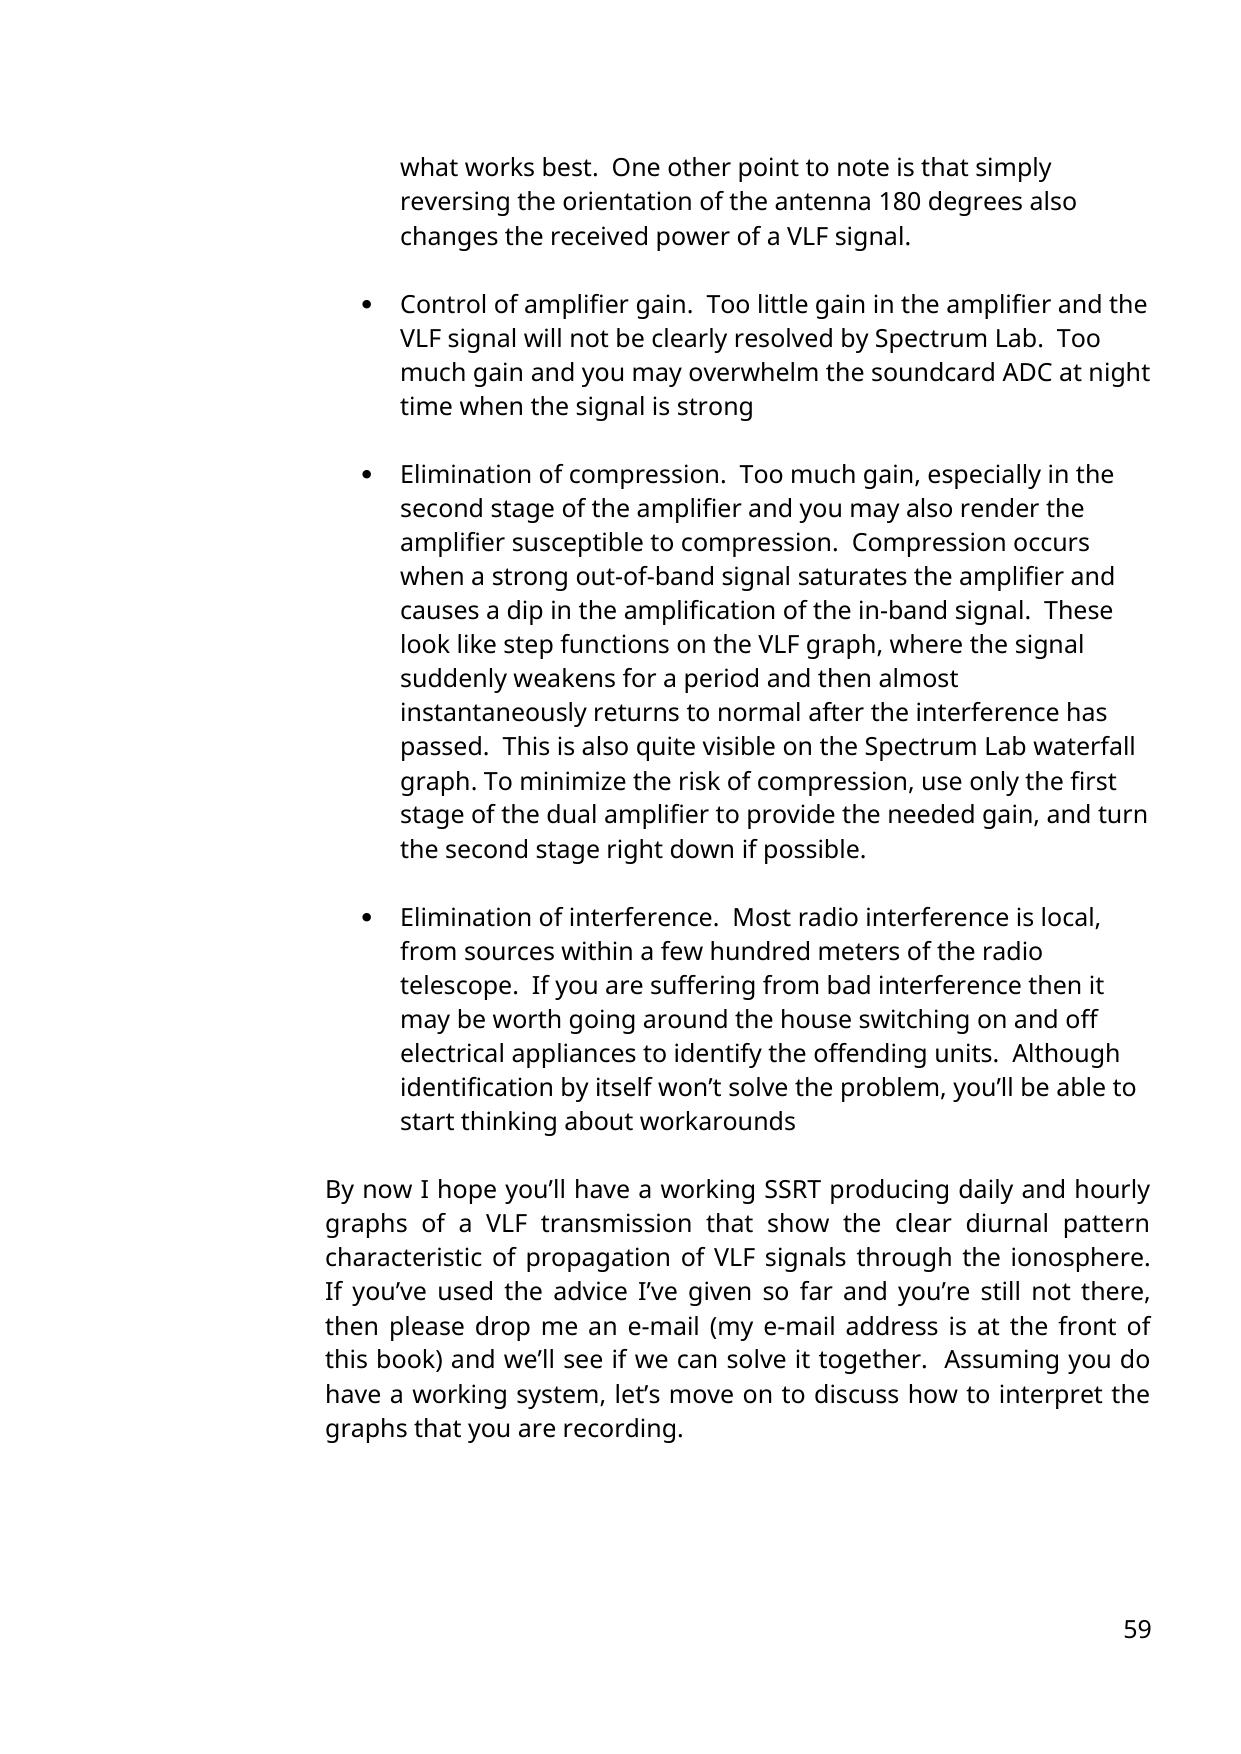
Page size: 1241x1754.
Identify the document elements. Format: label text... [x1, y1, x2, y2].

text By now I hope you’ll have a working SSRT producing daily and hourly graphs of a VLF transmission that show the clear diurnal pattern characteristic of propagation of VLF signals through the ionosphere. If you’ve used the advice I’ve given so far and you’re still not there, then please drop me an e-mail (my e-mail address is at the front of this book) and we’ll see if we can solve it together. Assuming you do have a working system, let’s move on to discuss how to interpret the graphs that you are recording. [325, 1172, 1152, 1444]
list Control of amplifier gain. Too little gain in the amplifier and the VLF signal will not be clearly resolved by Spectrum Lab. Too much gain and you may overwhelm the soundcard ADC at night time when the signal is strong [362, 286, 1152, 422]
list Elimination of interference. Most radio interference is local, from sources within a few hundred meters of the radio telescope. If you are suffering from bad interference then it may be worth going around the house switching on and off electrical appliances to identify the offending units. Although identification by itself won’t solve the problem, you’ll be able to start thinking about workarounds [362, 899, 1152, 1172]
list Elimination of compression. Too much gain, especially in the second stage of the amplifier and you may also render the amplifier susceptible to compression. Compression occurs when a strong out-of-band signal saturates the amplifier and causes a dip in the amplification of the in-band signal. These look like step functions on the VLF graph, where the signal suddenly weakens for a period and then almost instantaneously returns to normal after the interference has passed. This is also quite visible on the Spectrum Lab waterfall graph. To minimize the risk of compression, use only the first stage of the dual amplifier to provide the needed gain, and turn the second stage right down if possible. [362, 457, 1152, 899]
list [362, 150, 1152, 286]
